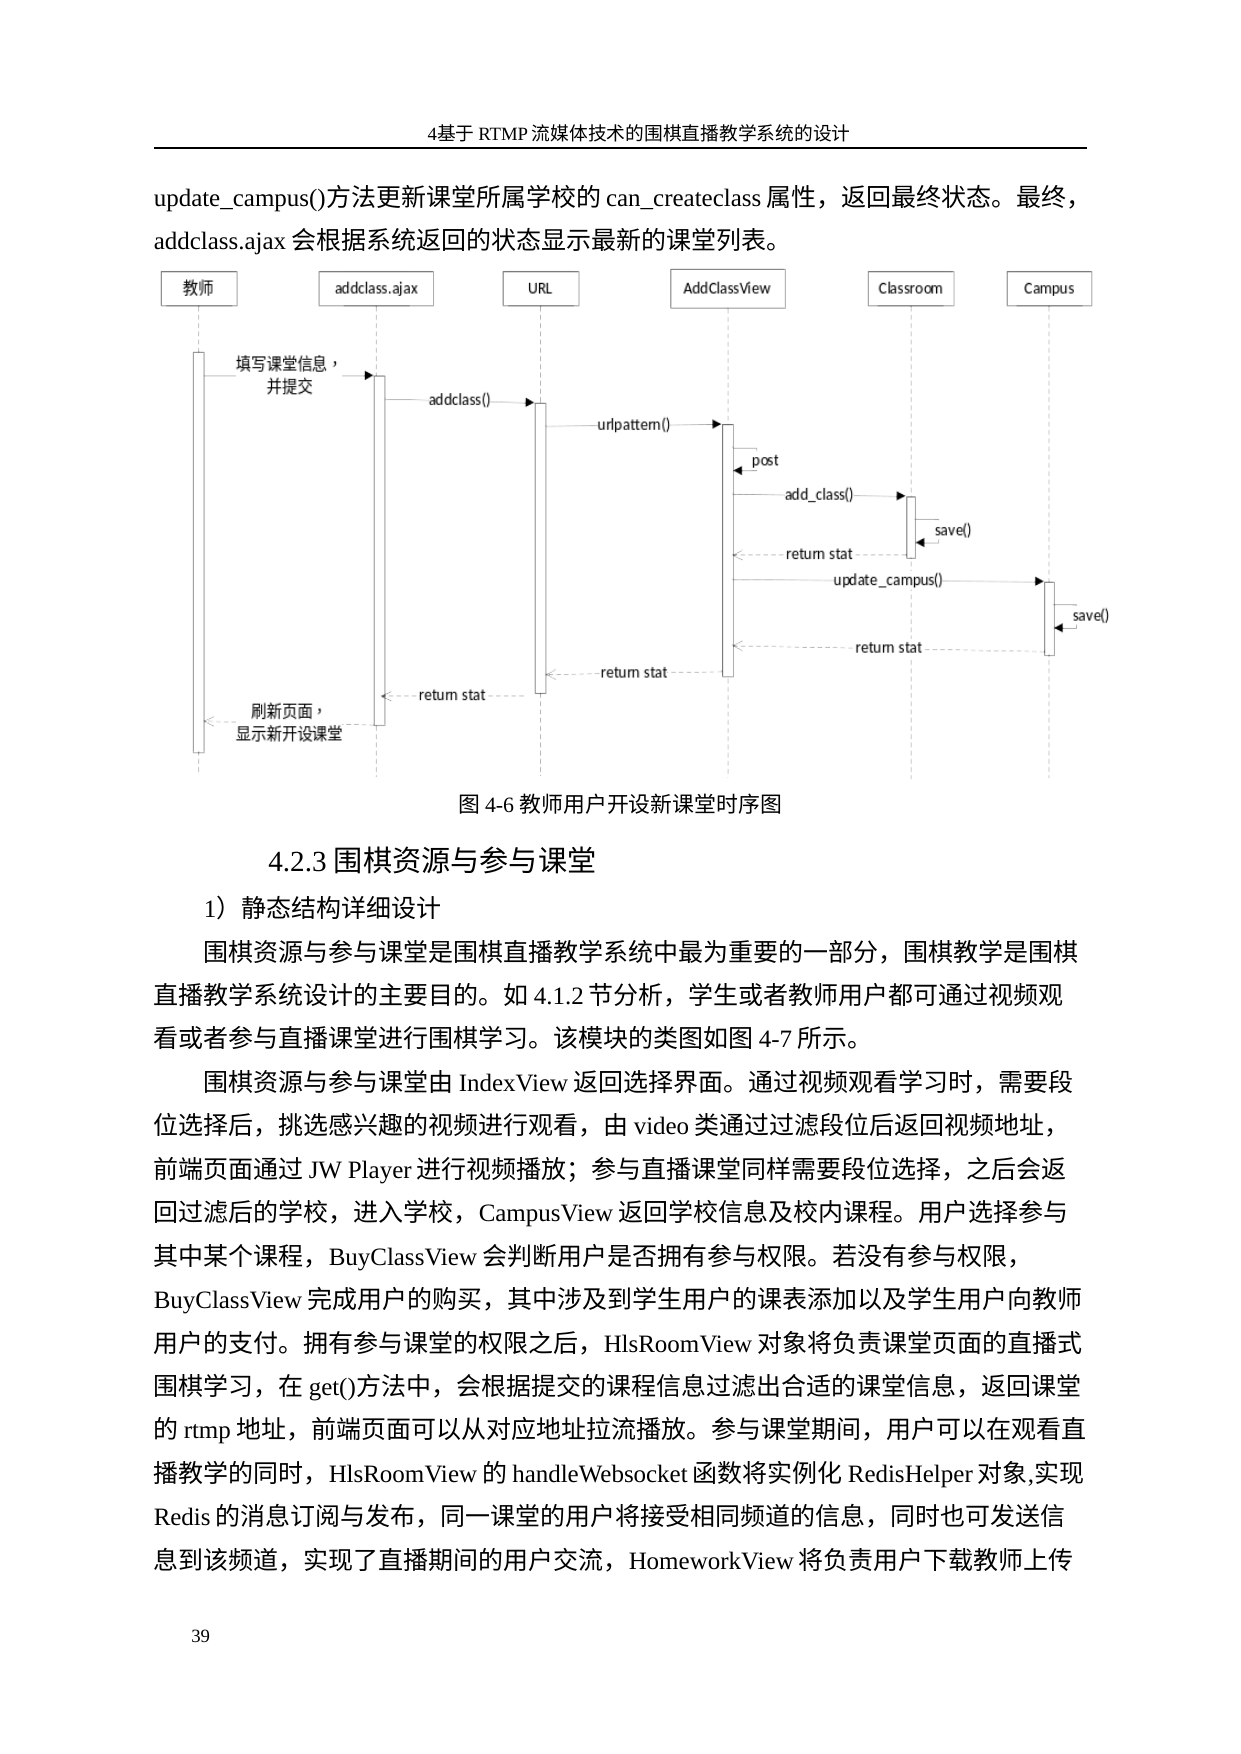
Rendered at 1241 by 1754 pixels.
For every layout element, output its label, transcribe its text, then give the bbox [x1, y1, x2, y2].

text 图4-6 教师用户开设新课堂时序图 [153, 787, 1087, 819]
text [153, 177, 1087, 257]
text 1）静态结构详细设计 [153, 889, 1087, 925]
subtitle 围棋资源与参与课堂 [268, 838, 1087, 880]
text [153, 1062, 1087, 1576]
text 围棋资源与参与课堂是围棋直播教学系统中最为重要的一部分，围棋教学是围棋直播教学系统设计的主要目的。如4.1.2节分析，学生或者教师用户都可通过视频观看或者参与直播课堂进行围棋学习。该模块的类图如图4-7所示。 [153, 932, 1087, 1055]
